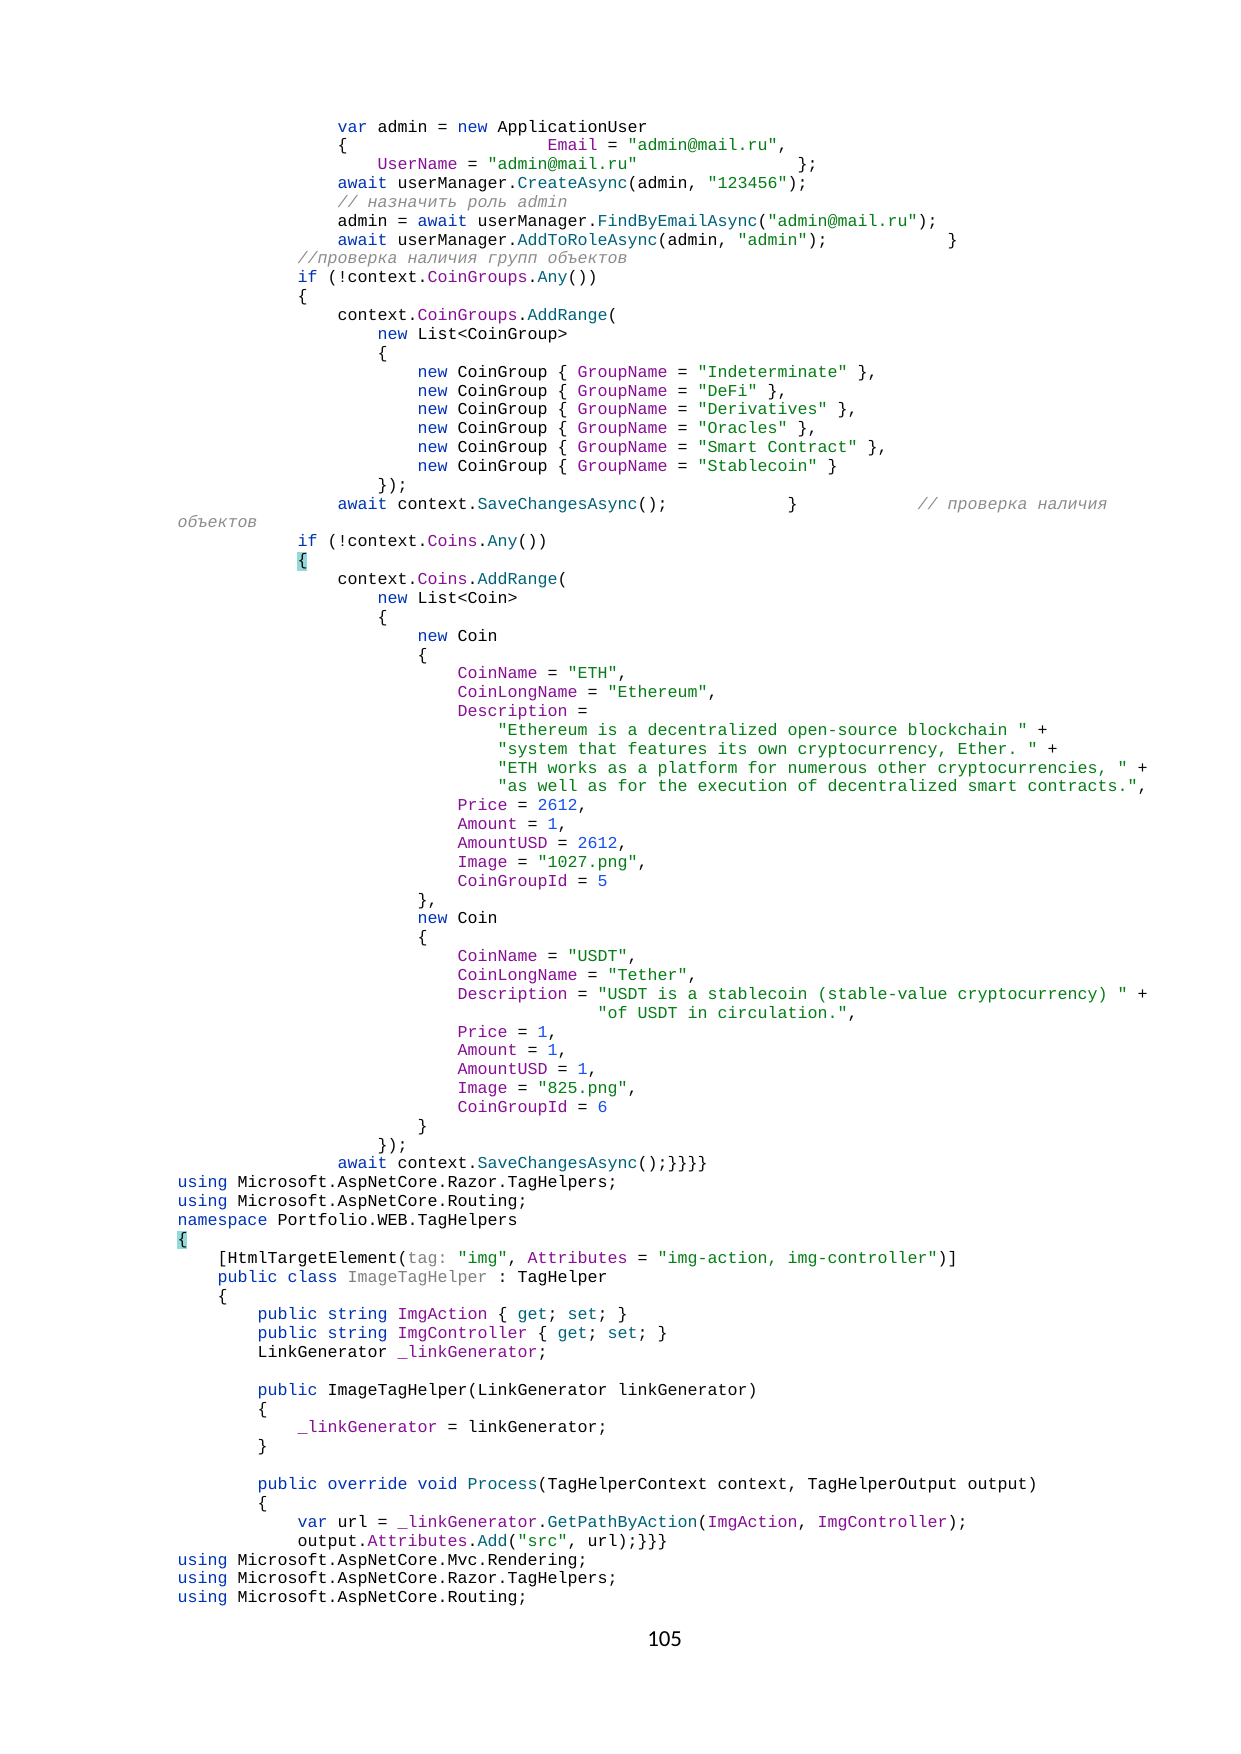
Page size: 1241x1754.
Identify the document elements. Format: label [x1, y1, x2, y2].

picture [599, 217, 606, 226]
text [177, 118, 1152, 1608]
